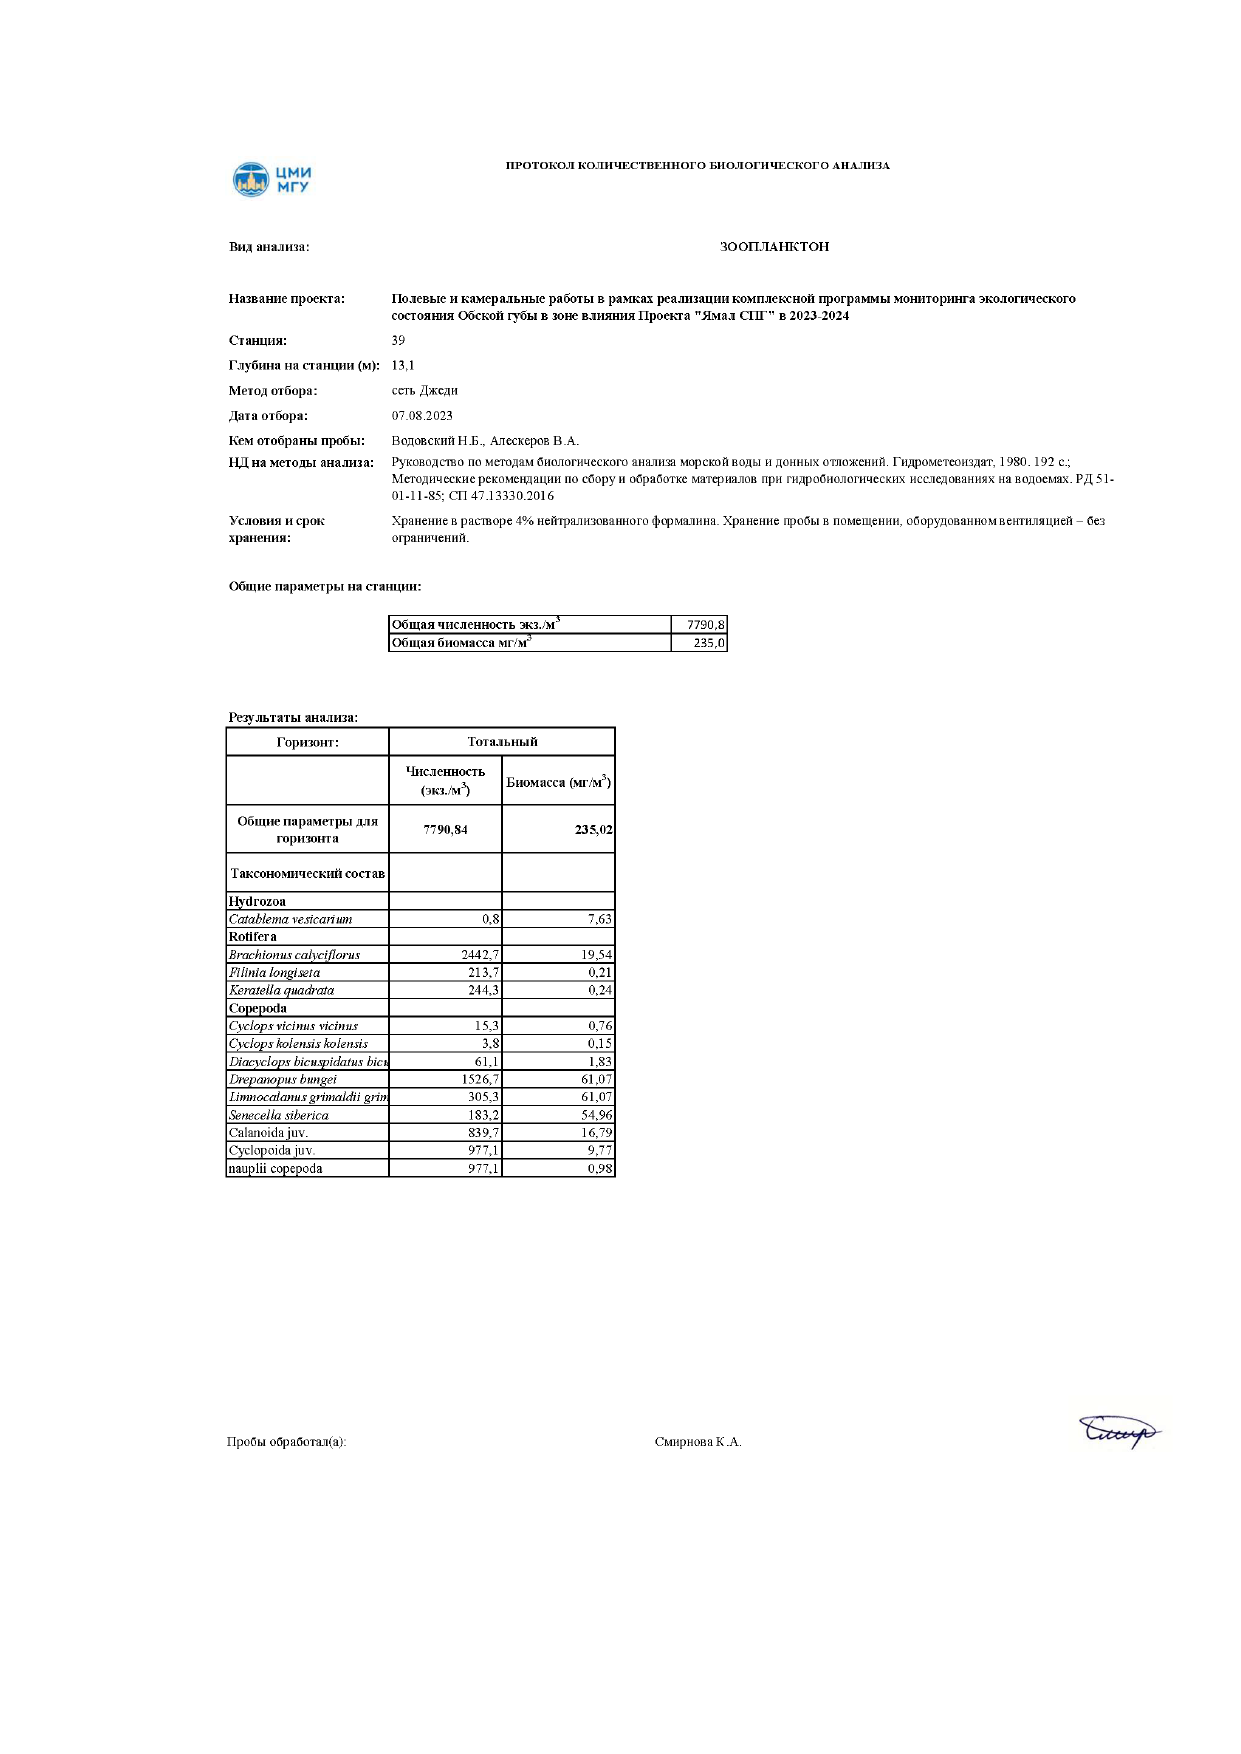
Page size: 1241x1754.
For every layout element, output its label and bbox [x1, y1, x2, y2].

picture [177, 118, 1182, 1538]
